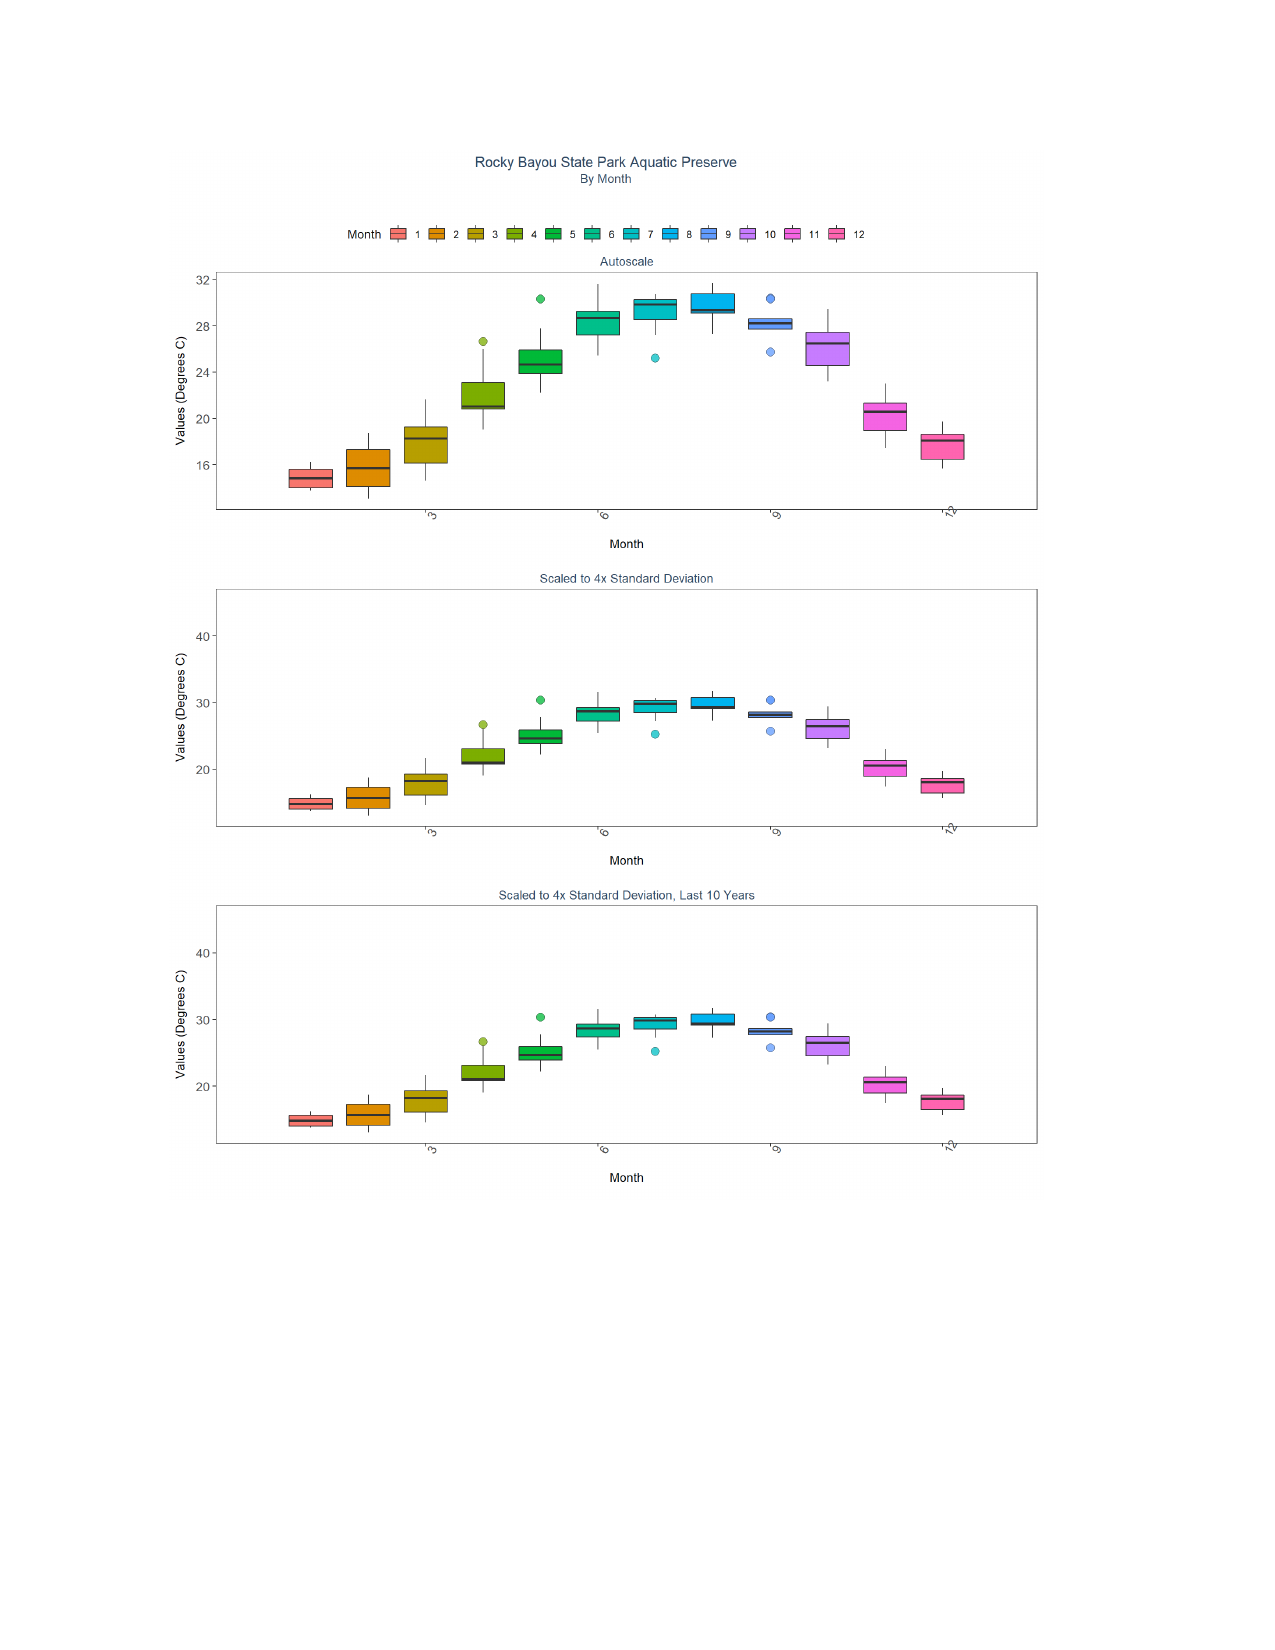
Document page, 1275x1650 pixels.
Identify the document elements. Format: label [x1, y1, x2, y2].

picture [168, 150, 1044, 1200]
